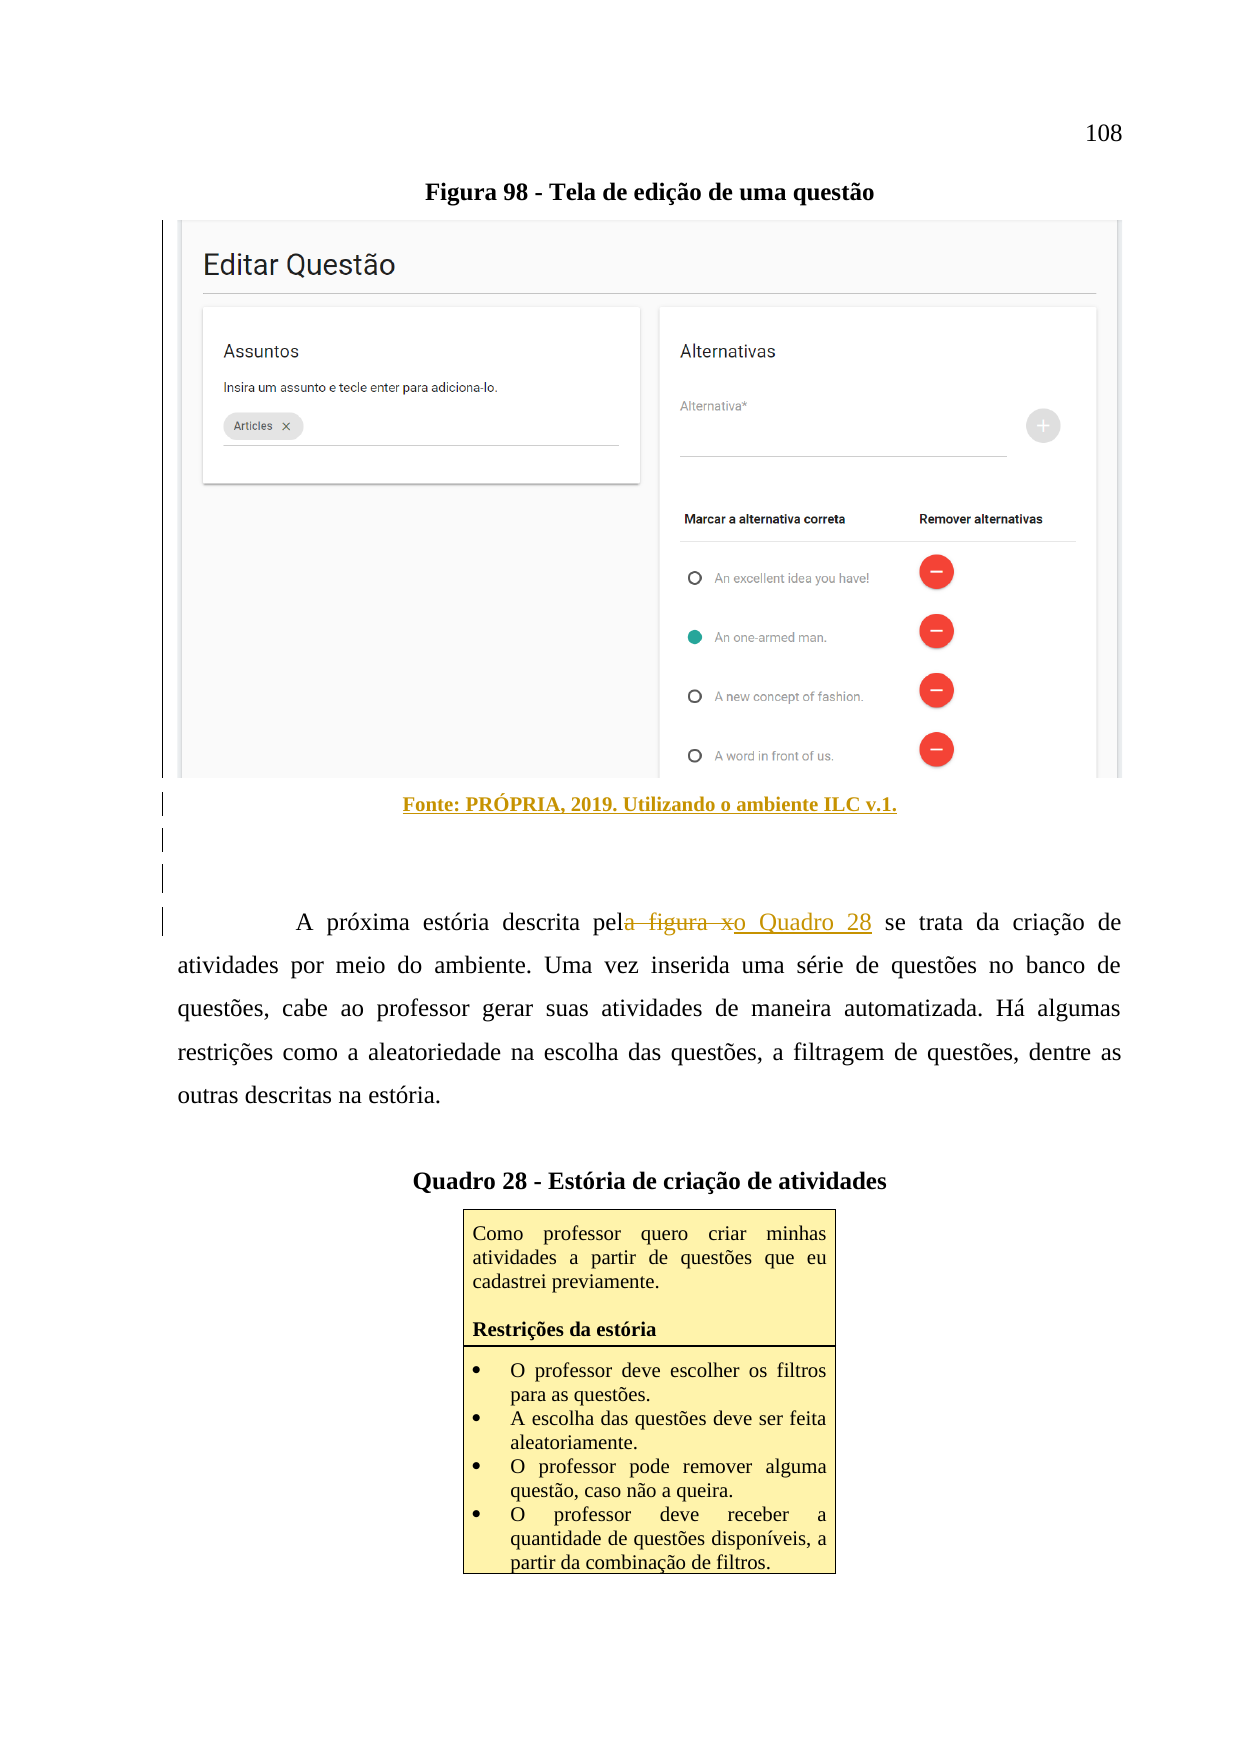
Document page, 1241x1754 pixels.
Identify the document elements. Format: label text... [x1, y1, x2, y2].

text A próxima estória descrita pel se trata da criação de atividades por meio do ambiente. Uma vez inserida uma série de questões no banco de questões, cabe ao professor gerar suas atividades de maneira automatizada. Há algumas restrições como a aleatoriedade na escolha das questões, a filtragem de questões, dentre as outras descritas na estória. [177, 907, 1122, 1108]
picture [177, 220, 1123, 778]
list O professor deve escolher os filtros para as questões. [464, 1347, 835, 1394]
text Restrições da estória [464, 1305, 835, 1345]
list O professor deve receber a quantidade de questões disponíveis, a partir da combinação de filtros. [464, 1491, 835, 1573]
list A escolha das questões deve ser feita aleatoriamente. [464, 1394, 835, 1442]
text Como professor quero criar minhas atividades a partir de questões que eu cadastrei previamente. [464, 1210, 835, 1281]
list O professor pode remover alguma questão, caso não a queira. [464, 1442, 835, 1491]
